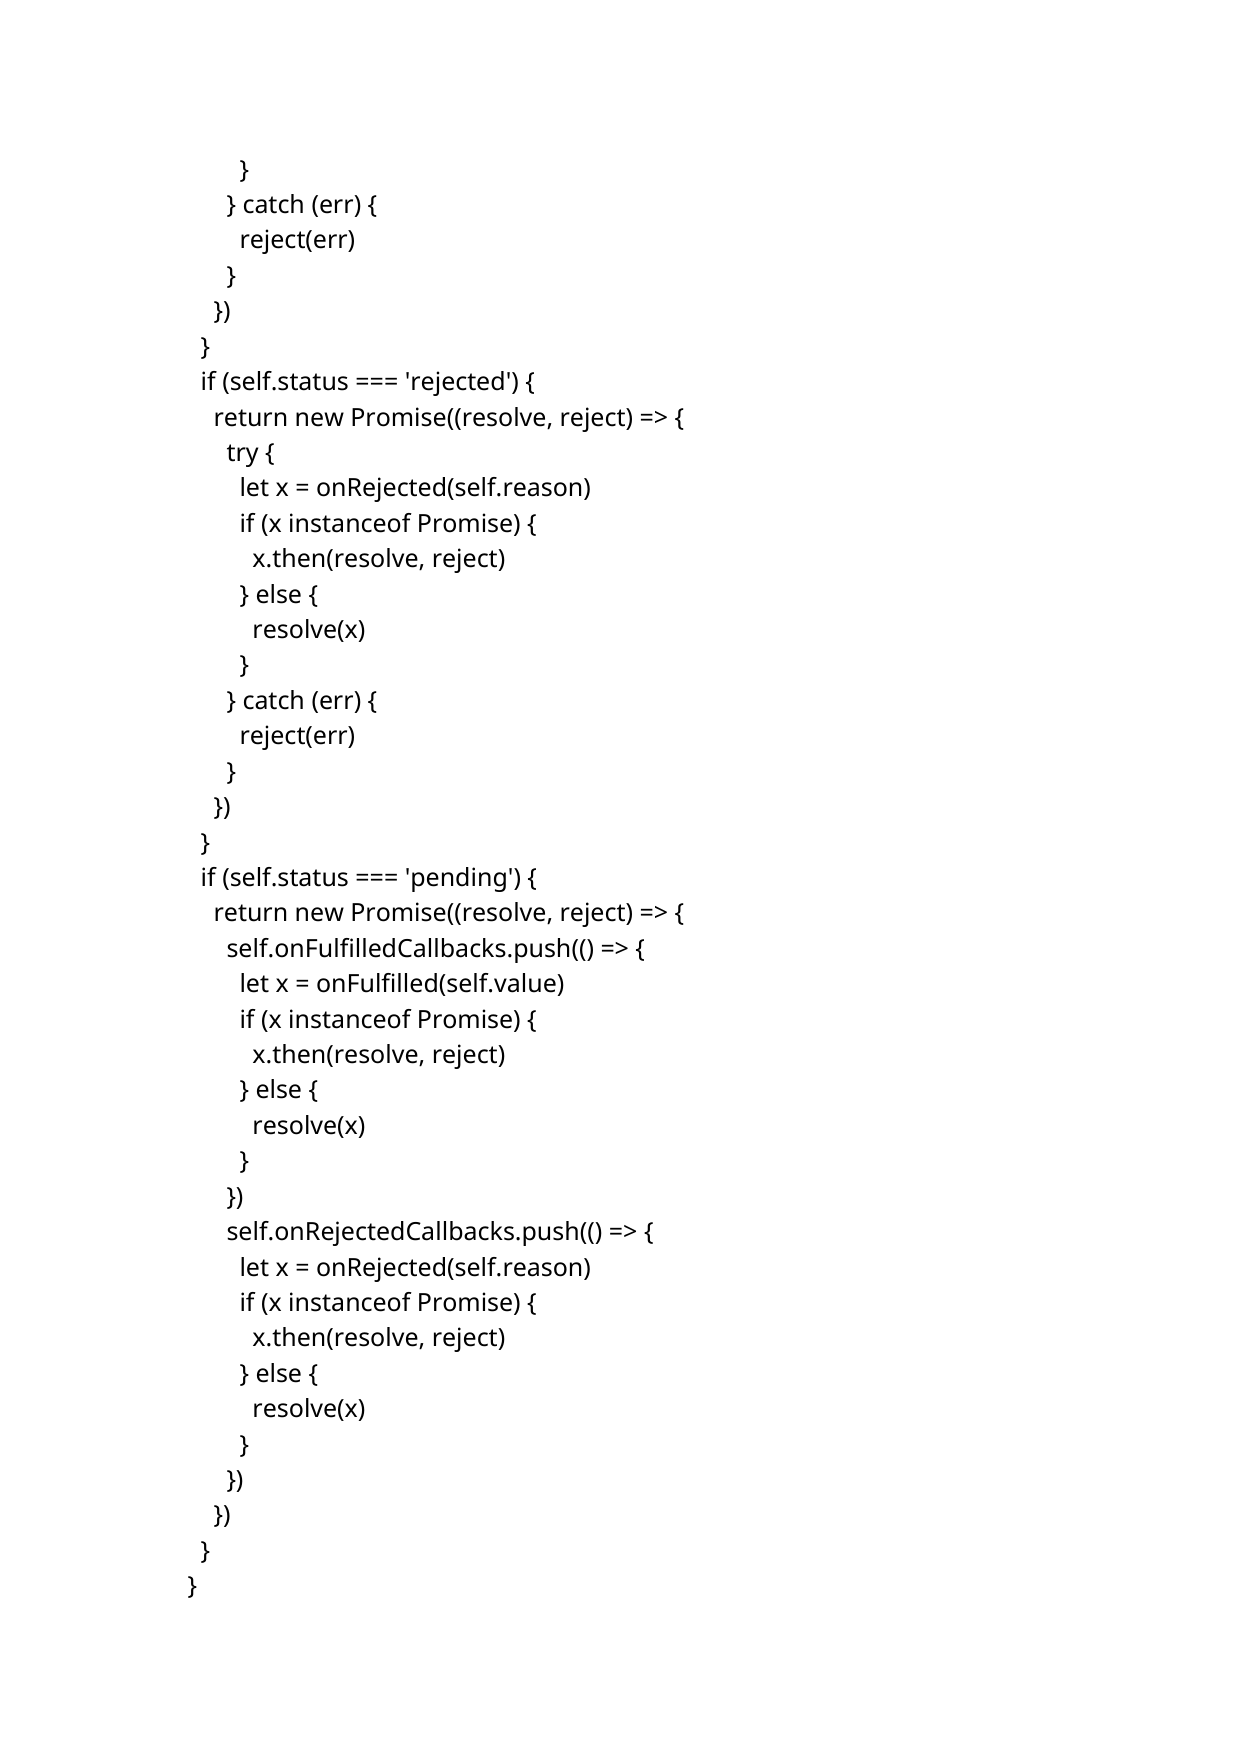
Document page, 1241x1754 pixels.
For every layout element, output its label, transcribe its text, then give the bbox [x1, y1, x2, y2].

text } [187, 1142, 1053, 1177]
text }) [187, 292, 1053, 327]
text } [187, 327, 1053, 362]
text self.onFulfilledCallbacks.push(() => { [187, 929, 1053, 964]
text if (self.status === 'rejected') { [187, 362, 1053, 398]
text } [187, 823, 1053, 858]
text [187, 398, 1053, 433]
text resolve(x) [187, 1106, 1053, 1142]
text x.then(resolve, reject) [187, 539, 1053, 575]
text x.then(resolve, reject) [187, 1035, 1053, 1071]
text reject(err) [187, 221, 1053, 256]
text }) [187, 1460, 1053, 1496]
text reject(err) [187, 717, 1053, 752]
text if (self.status === 'pending') { [187, 858, 1053, 894]
text } [187, 1531, 1053, 1567]
text let x = onRejected(self.reason) [187, 1248, 1053, 1283]
text } [187, 150, 1053, 185]
text if (x instanceof Promise) { [187, 1000, 1053, 1035]
text }) [187, 787, 1053, 823]
text let x = onRejected(self.reason) [187, 469, 1053, 504]
text }) [187, 1496, 1053, 1531]
text } else { [187, 575, 1053, 610]
text }) [187, 1177, 1053, 1212]
text if (x instanceof Promise) { [187, 1283, 1053, 1319]
text } else { [187, 1071, 1053, 1106]
text } catch (err) { [187, 681, 1053, 717]
text try { [187, 433, 1053, 469]
text } [187, 1425, 1053, 1460]
text let x = onFulfilled(self.value) [187, 964, 1053, 1000]
text if (x instanceof Promise) { [187, 504, 1053, 539]
text } [187, 646, 1053, 681]
text } catch (err) { [187, 185, 1053, 221]
text } [187, 1567, 1053, 1602]
text } [187, 752, 1053, 787]
text } [187, 256, 1053, 292]
text x.then(resolve, reject) [187, 1319, 1053, 1354]
text } else { [187, 1354, 1053, 1389]
text resolve(x) [187, 1389, 1053, 1425]
text resolve(x) [187, 610, 1053, 646]
text self.onRejectedCallbacks.push(() => { [187, 1212, 1053, 1248]
text return new Promise((resolve, reject) => { [187, 894, 1053, 929]
